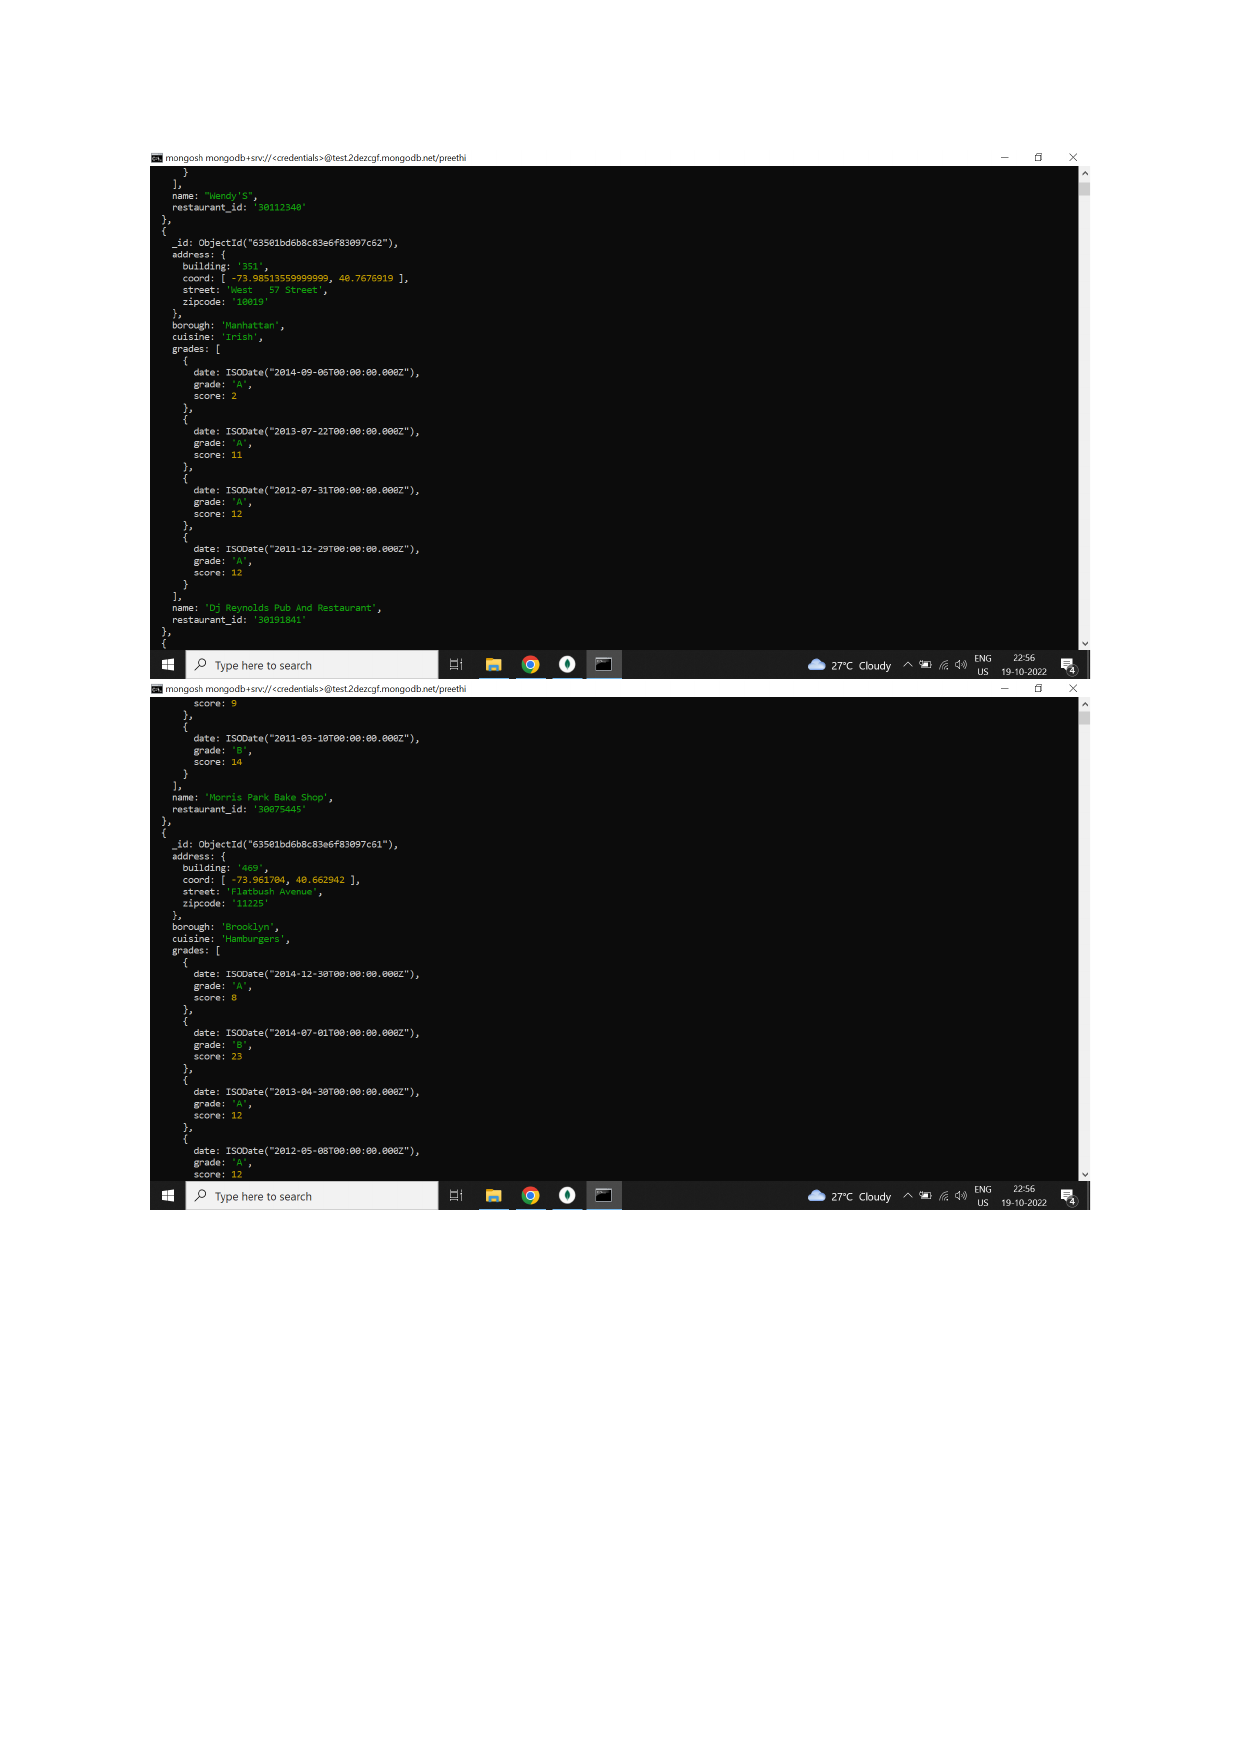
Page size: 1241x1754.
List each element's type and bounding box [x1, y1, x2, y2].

picture [150, 681, 1091, 1210]
picture [150, 150, 1091, 679]
